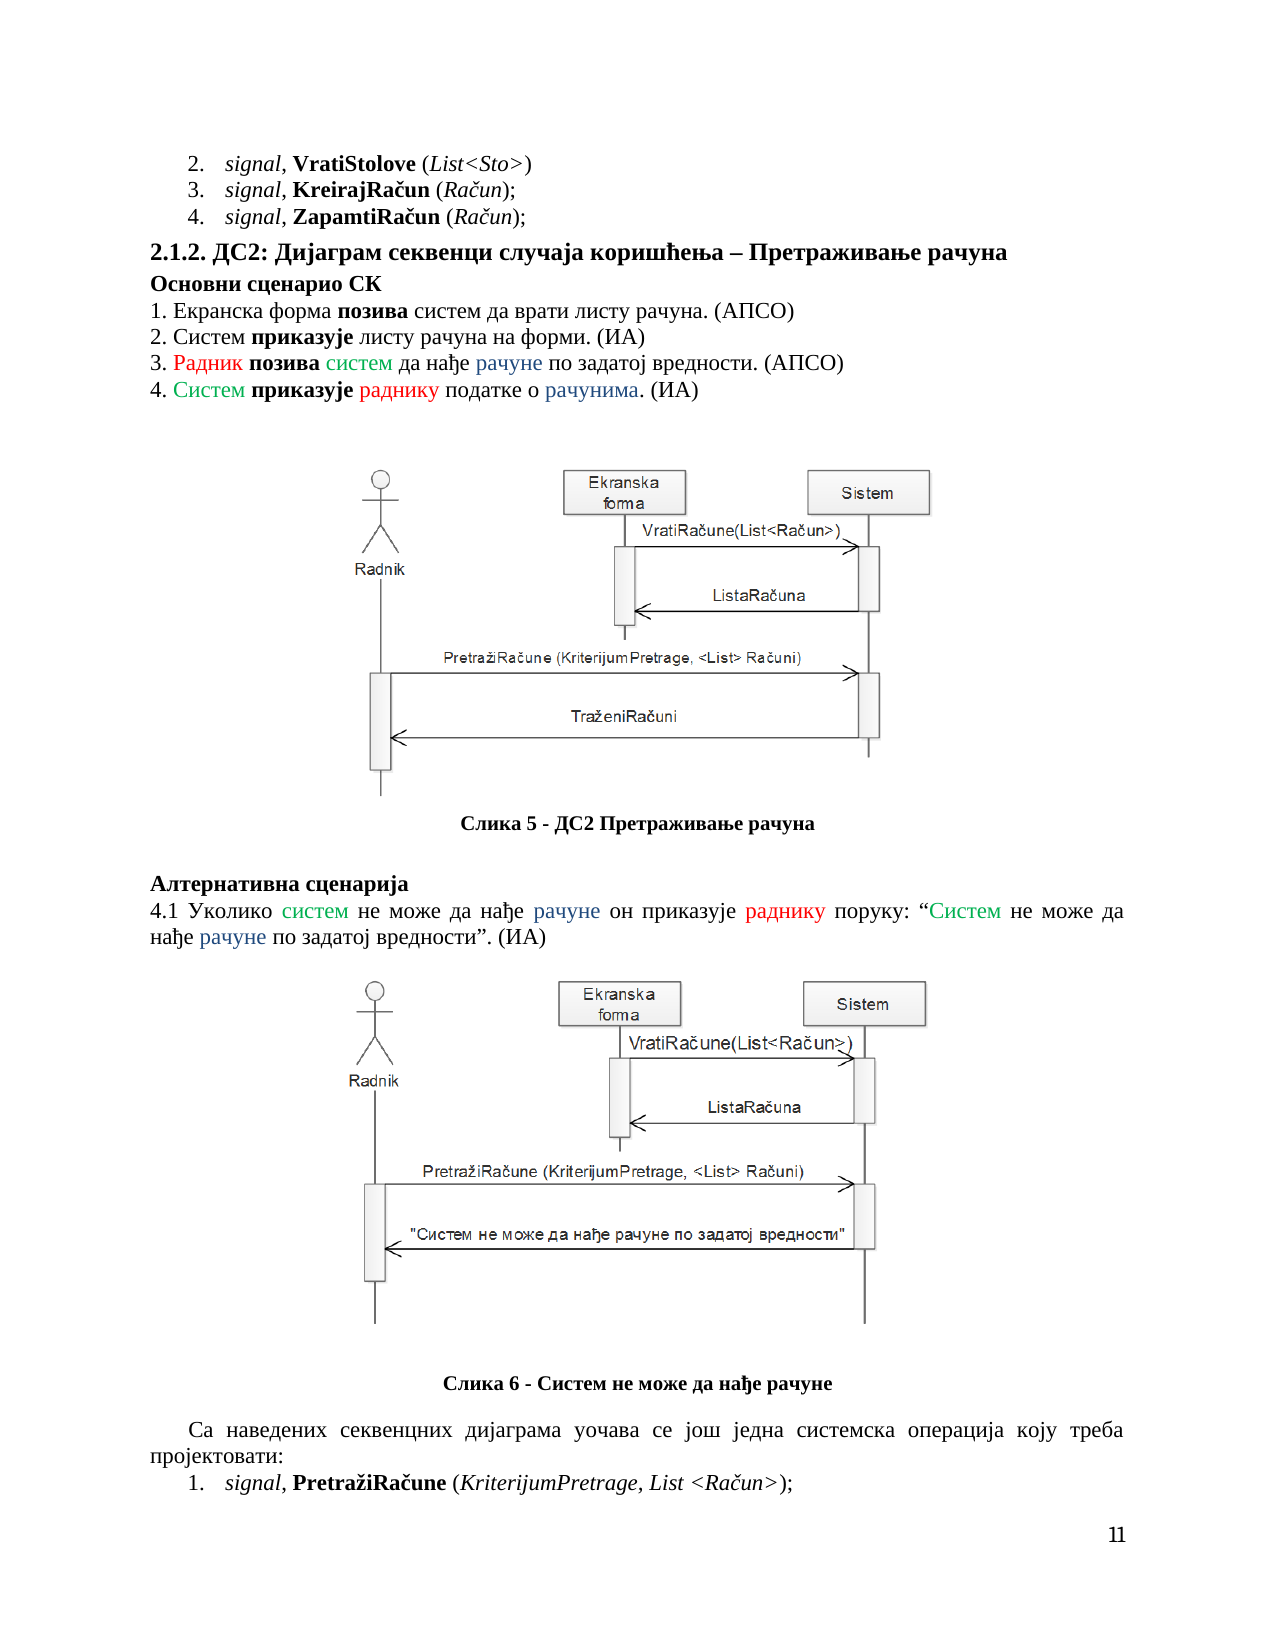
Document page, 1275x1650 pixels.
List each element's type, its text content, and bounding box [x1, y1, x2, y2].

text Основни сценарио СК [150, 270, 1125, 297]
text 1. Екранска форма позива систем да врати листу рачуна. (АПСО) [150, 297, 1125, 323]
list signal, VratiStolove (List<Sto>) [187, 150, 1125, 176]
text Слика 5 - ДС2 Претраживање рачуна [150, 811, 1125, 835]
text 3. Радник позива систем да нађе рачуне по задатој вредности. (АПСО) [150, 349, 1125, 376]
text Са наведених секвенцних дијаграма уочава се још једна системска операција коју треба пројектовати: [150, 1416, 1125, 1469]
picture [330, 455, 945, 812]
text 2. Систем приказује листу рачуна на форми. (ИА) [150, 323, 1125, 349]
text Алтернативна сценарија [150, 870, 1125, 897]
list signal, ZapamtiRačun (Račun); [187, 203, 1125, 229]
text 4. Систем приказује раднику податке о рачунима. (ИА) [150, 376, 1125, 402]
list signal, KreirajRačun (Račun); [187, 176, 1125, 203]
text Слика 6 - Систем не може да нађе рачуне [150, 1371, 1125, 1395]
picture [324, 949, 951, 1347]
text 4.1 Уколико систем не може да нађе рачуне он приказује раднику поруку: “Систем не може да нађе рачуне по задатој вредности”. (ИА) [150, 897, 1125, 949]
subtitle 2.1.2. ДС2: Дијаграм секвенци случаја коришћења – Претраживање рачуна [150, 237, 1125, 266]
list signal, PretražiRačune (КriterijumPretrage, List <Račun>); [187, 1469, 1125, 1495]
